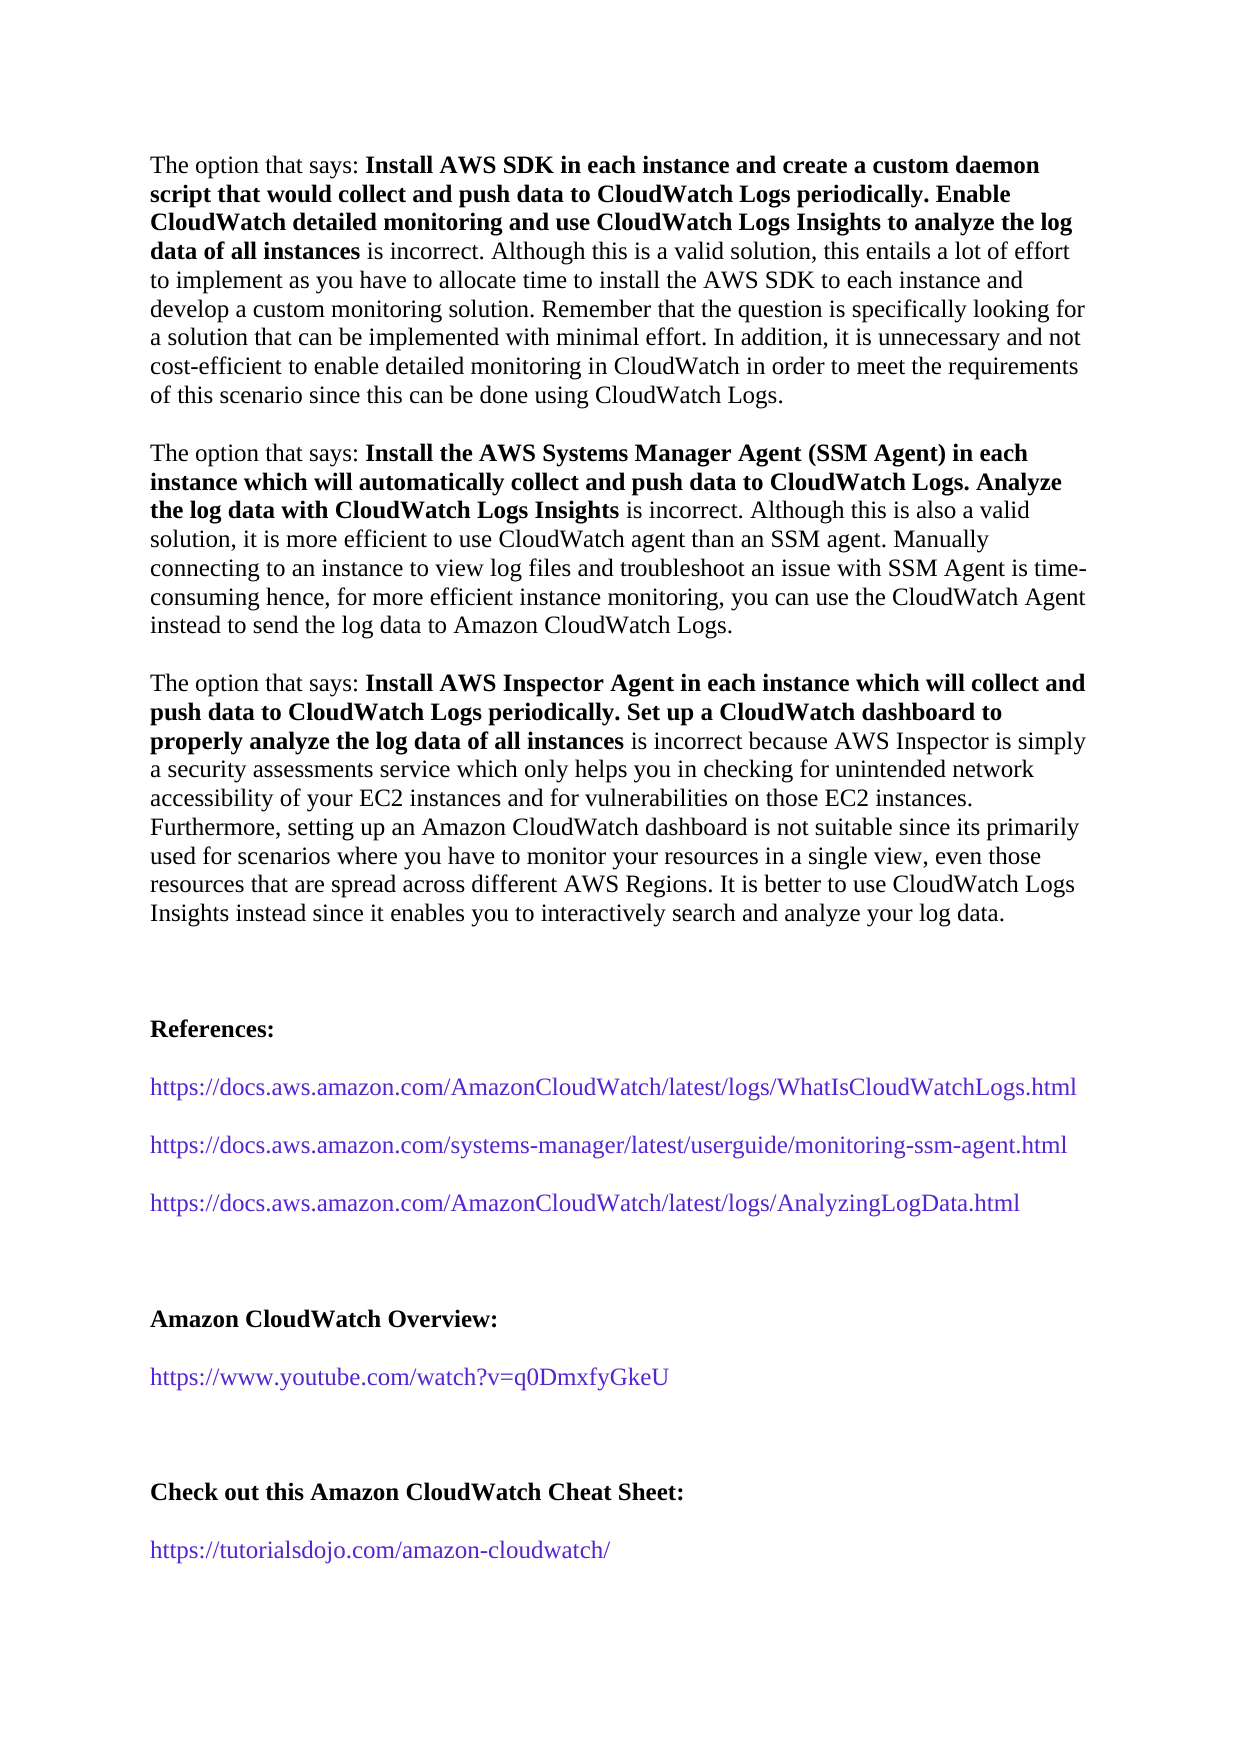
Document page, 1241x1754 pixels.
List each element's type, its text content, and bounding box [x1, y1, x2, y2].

text The option that says: Install the AWS Systems Manager Agent (SSM Agent) in each instance which will automatically collect and push data to CloudWatch Logs. Analyze the log data with CloudWatch Logs Insights is incorrect. Although this is also a valid solution, it is more efficient to use CloudWatch agent than an SSM agent. Manually connecting to an instance to view log files and troubleshoot an issue with SSM Agent is time-consuming hence, for more efficient instance monitoring, you can use the CloudWatch Agent instead to send the log data to Amazon CloudWatch Logs. [150, 438, 1090, 639]
text https://tutorialsdojo.com/amazon-cloudwatch/ [150, 1535, 1090, 1564]
text https://docs.aws.amazon.com/AmazonCloudWatch/latest/logs/AnalyzingLogData.html [150, 1188, 1090, 1217]
text https://docs.aws.amazon.com/systems-manager/latest/userguide/monitoring-ssm-agent.html [150, 1130, 1090, 1159]
text References: [150, 1014, 1090, 1043]
text Amazon CloudWatch Overview: [150, 1304, 1090, 1332]
text The option that says: Install AWS Inspector Agent in each instance which will collect and push data to CloudWatch Logs periodically. Set up a CloudWatch dashboard to properly analyze the log data of all instances is incorrect because AWS Inspector is simply a security assessments service which only helps you in checking for unintended network accessibility of your EC2 instances and for vulnerabilities on those EC2 instances. Furthermore, setting up an Amazon CloudWatch dashboard is not suitable since its primarily used for scenarios where you have to monitor your resources in a single view, even those resources that are spread across different AWS Regions. It is better to use CloudWatch Logs Insights instead since it enables you to interactively search and analyze your log data. [150, 668, 1090, 927]
text https://www.youtube.com/watch?v=q0DmxfyGkeU [150, 1362, 1090, 1390]
text The option that says: Install AWS SDK in each instance and create a custom daemon script that would collect and push data to CloudWatch Logs periodically. Enable CloudWatch detailed monitoring and use CloudWatch Logs Insights to analyze the log data of all instances is incorrect. Although this is a valid solution, this entails a lot of effort to implement as you have to allocate time to install the AWS SDK to each instance and develop a custom monitoring solution. Remember that the question is specifically looking for a solution that can be implemented with minimal effort. In addition, it is unnecessary and not cost-efficient to enable detailed monitoring in CloudWatch in order to meet the requirements of this scenario since this can be done using CloudWatch Logs. [150, 150, 1090, 409]
text Check out this Amazon CloudWatch Cheat Sheet: [150, 1477, 1090, 1506]
text https://docs.aws.amazon.com/AmazonCloudWatch/latest/logs/WhatIsCloudWatchLogs.html [150, 1072, 1090, 1101]
